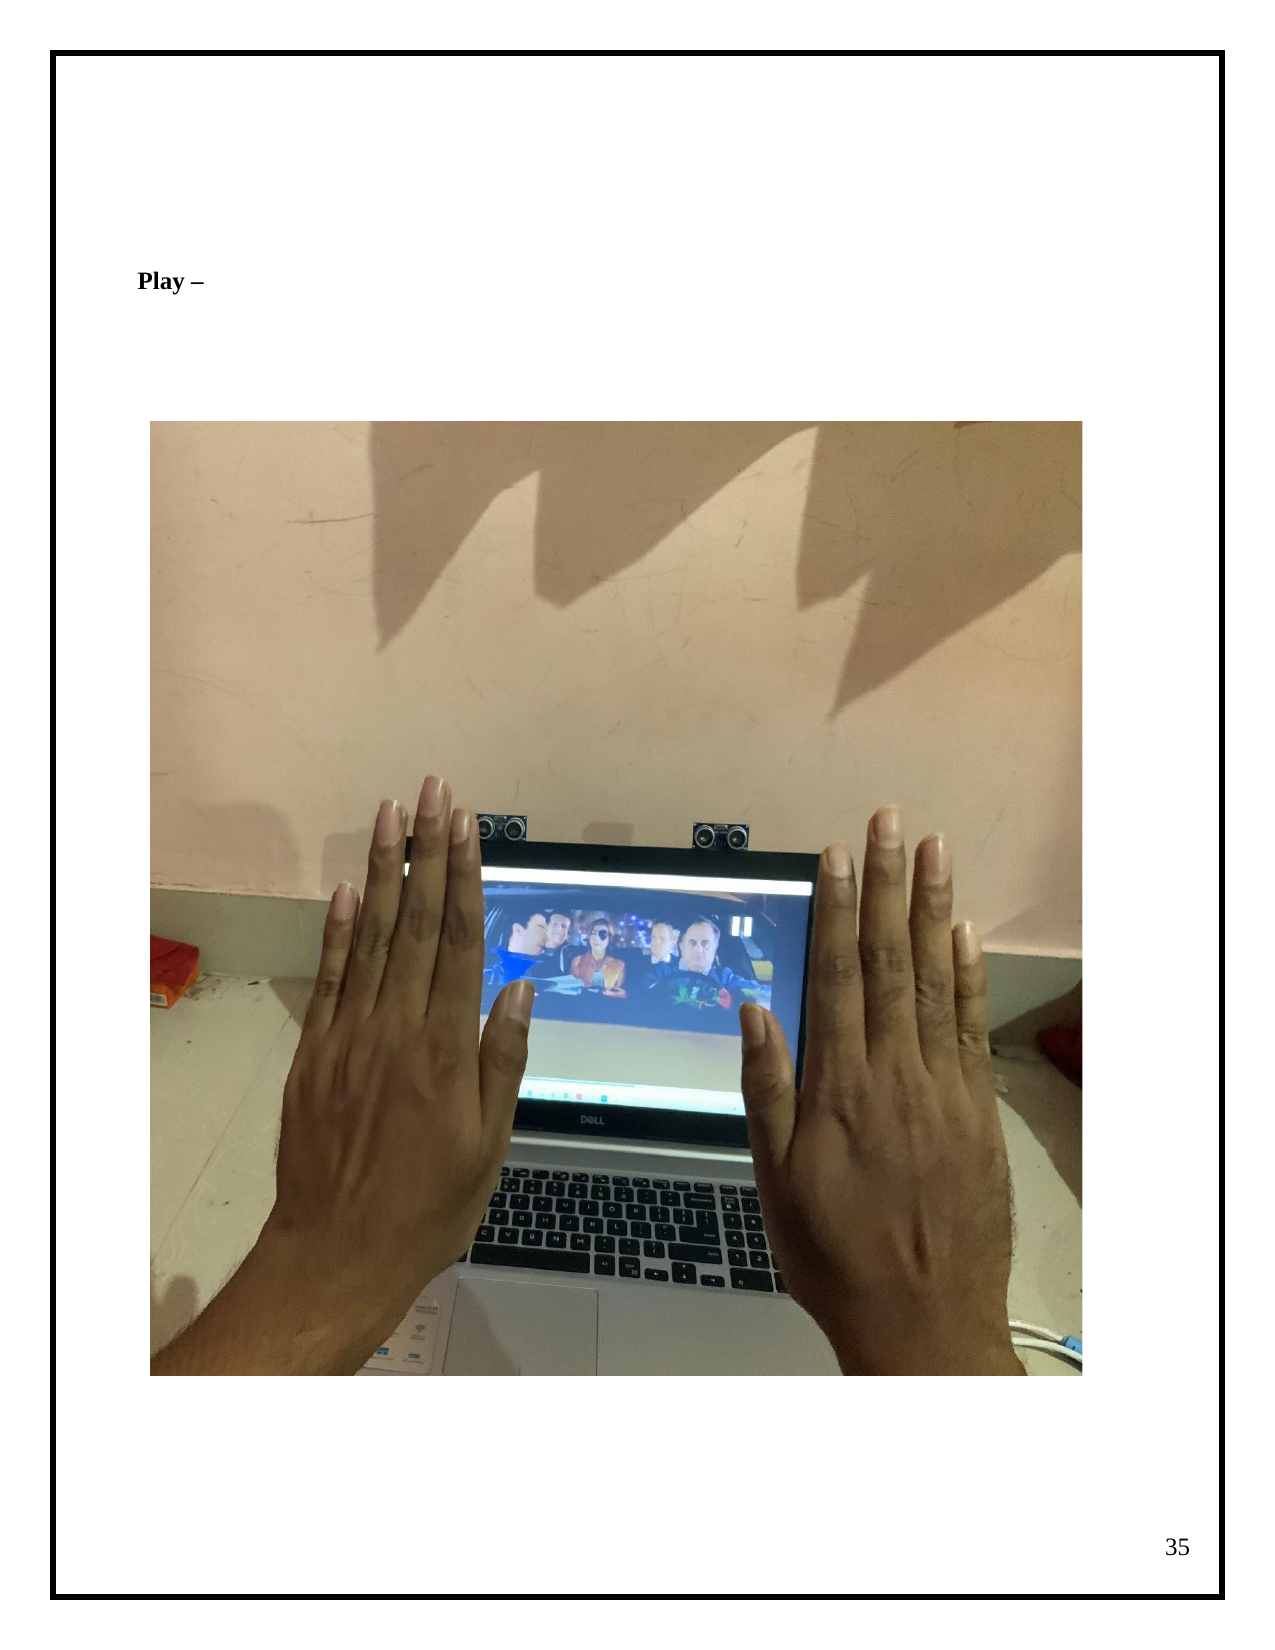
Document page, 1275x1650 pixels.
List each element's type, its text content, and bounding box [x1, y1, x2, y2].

subtitle Play – [137, 266, 1190, 295]
picture [150, 421, 1083, 1376]
